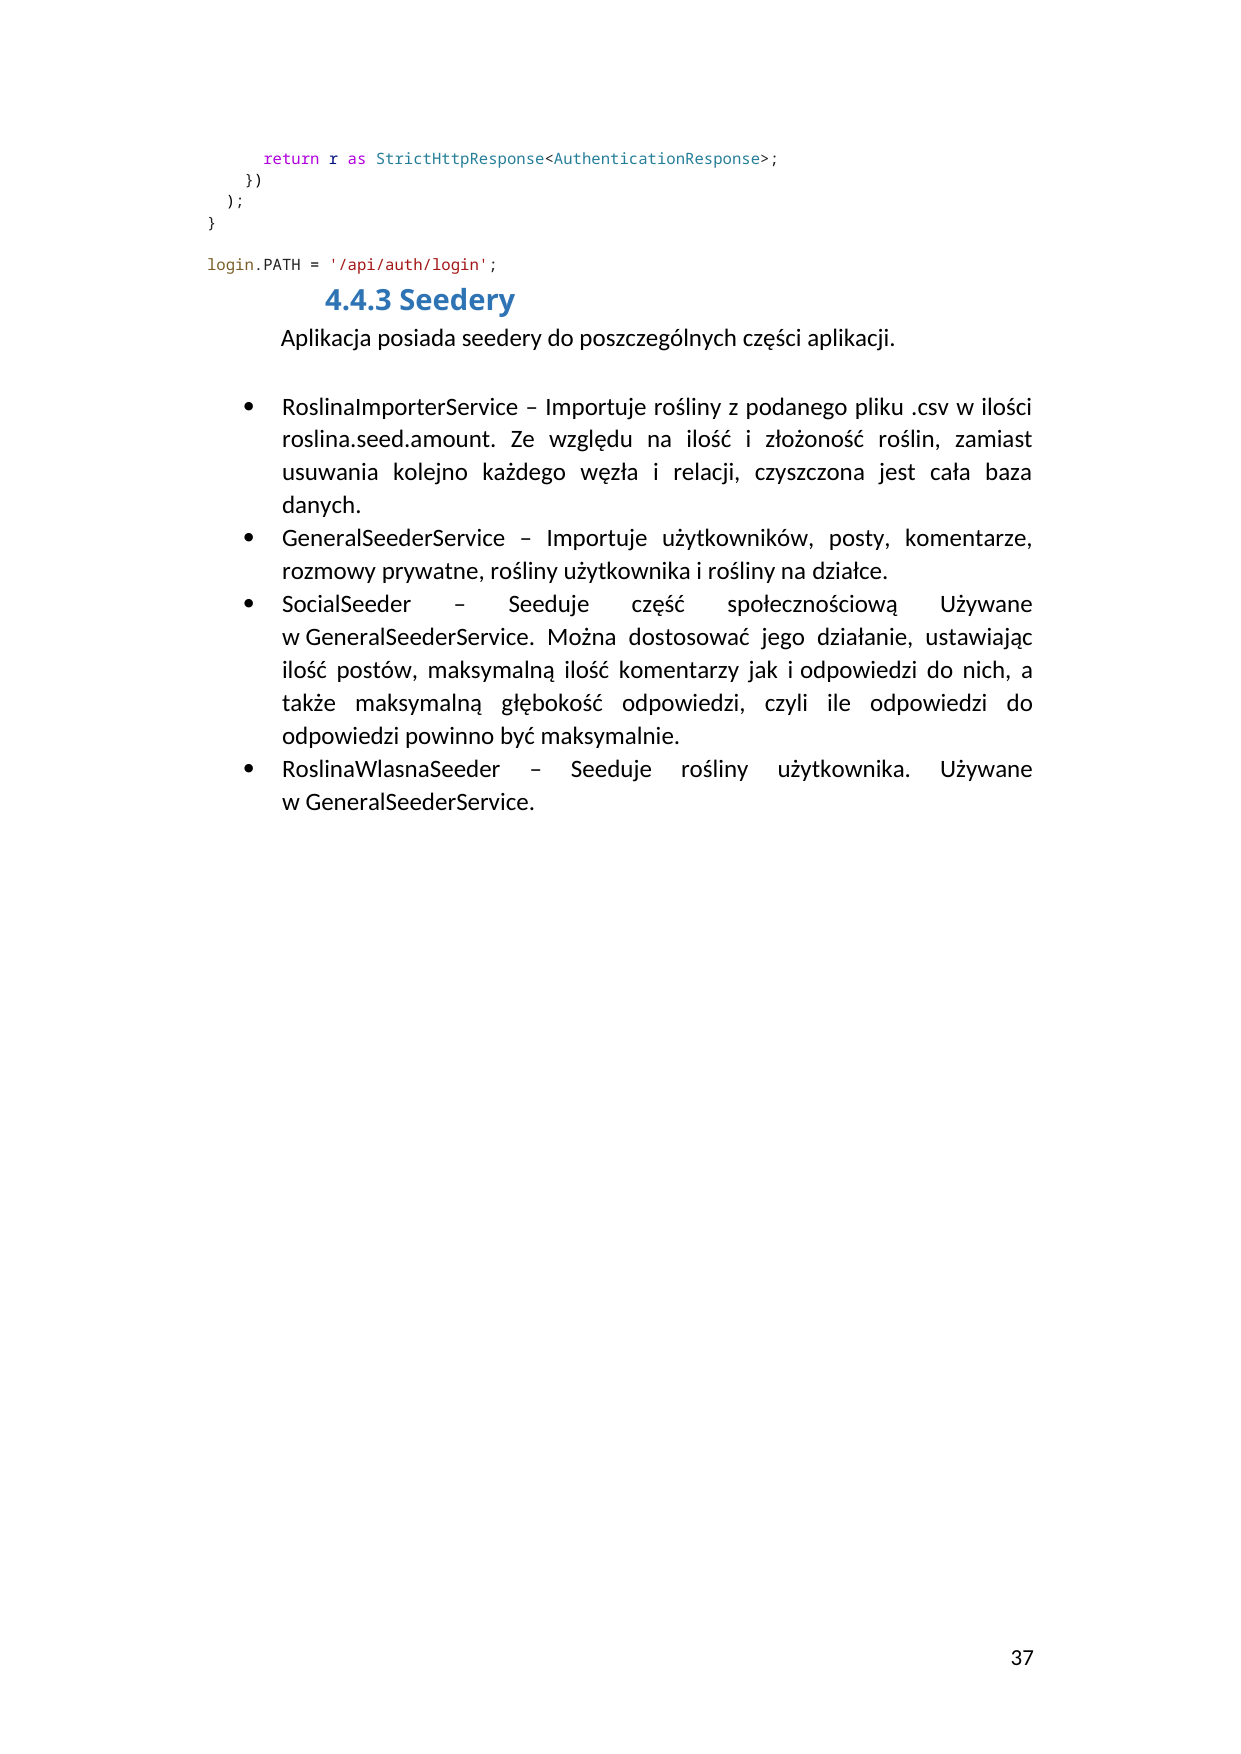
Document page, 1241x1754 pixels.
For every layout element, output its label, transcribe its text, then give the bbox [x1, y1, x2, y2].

text }) [207, 169, 1033, 190]
list RoslinaWlasnaSeeder – Seeduje rośliny użytkownika. Używane w GeneralSeederService. [244, 753, 1033, 816]
list SocialSeeder – Seeduje część społecznościową Używane w GeneralSeederService. Można dostosować jego działanie, ustawiając ilość postów, maksymalną ilość komentarzy jak i odpowiedzi do nich, a także maksymalną głębokość odpowiedzi, czyli ile odpowiedzi do odpowiedzi powinno być maksymalnie. [244, 588, 1033, 750]
list GeneralSeederService – Importuje użytkowników, posty, komentarze, rozmowy prywatne, rośliny użytkownika i rośliny na działce. [244, 522, 1033, 586]
text Aplikacja posiada seedery do poszczególnych części aplikacji. [207, 322, 1029, 353]
text } [207, 211, 1033, 233]
list RoslinaImporterService – Importuje rośliny z podanego pliku .csv w ilości roslina.seed.amount. Ze względu na ilość i złożoność roślin, zamiast usuwania kolejno każdego węzła i relacji, czyszczona jest cała baza danych. [244, 391, 1033, 520]
text login.PATH = '/api/auth/login'; [207, 254, 1033, 275]
text return r as StrictHttpResponse<AuthenticationResponse>; [207, 148, 1033, 169]
text ); [207, 190, 1033, 211]
subtitle Seedery [295, 279, 1033, 319]
